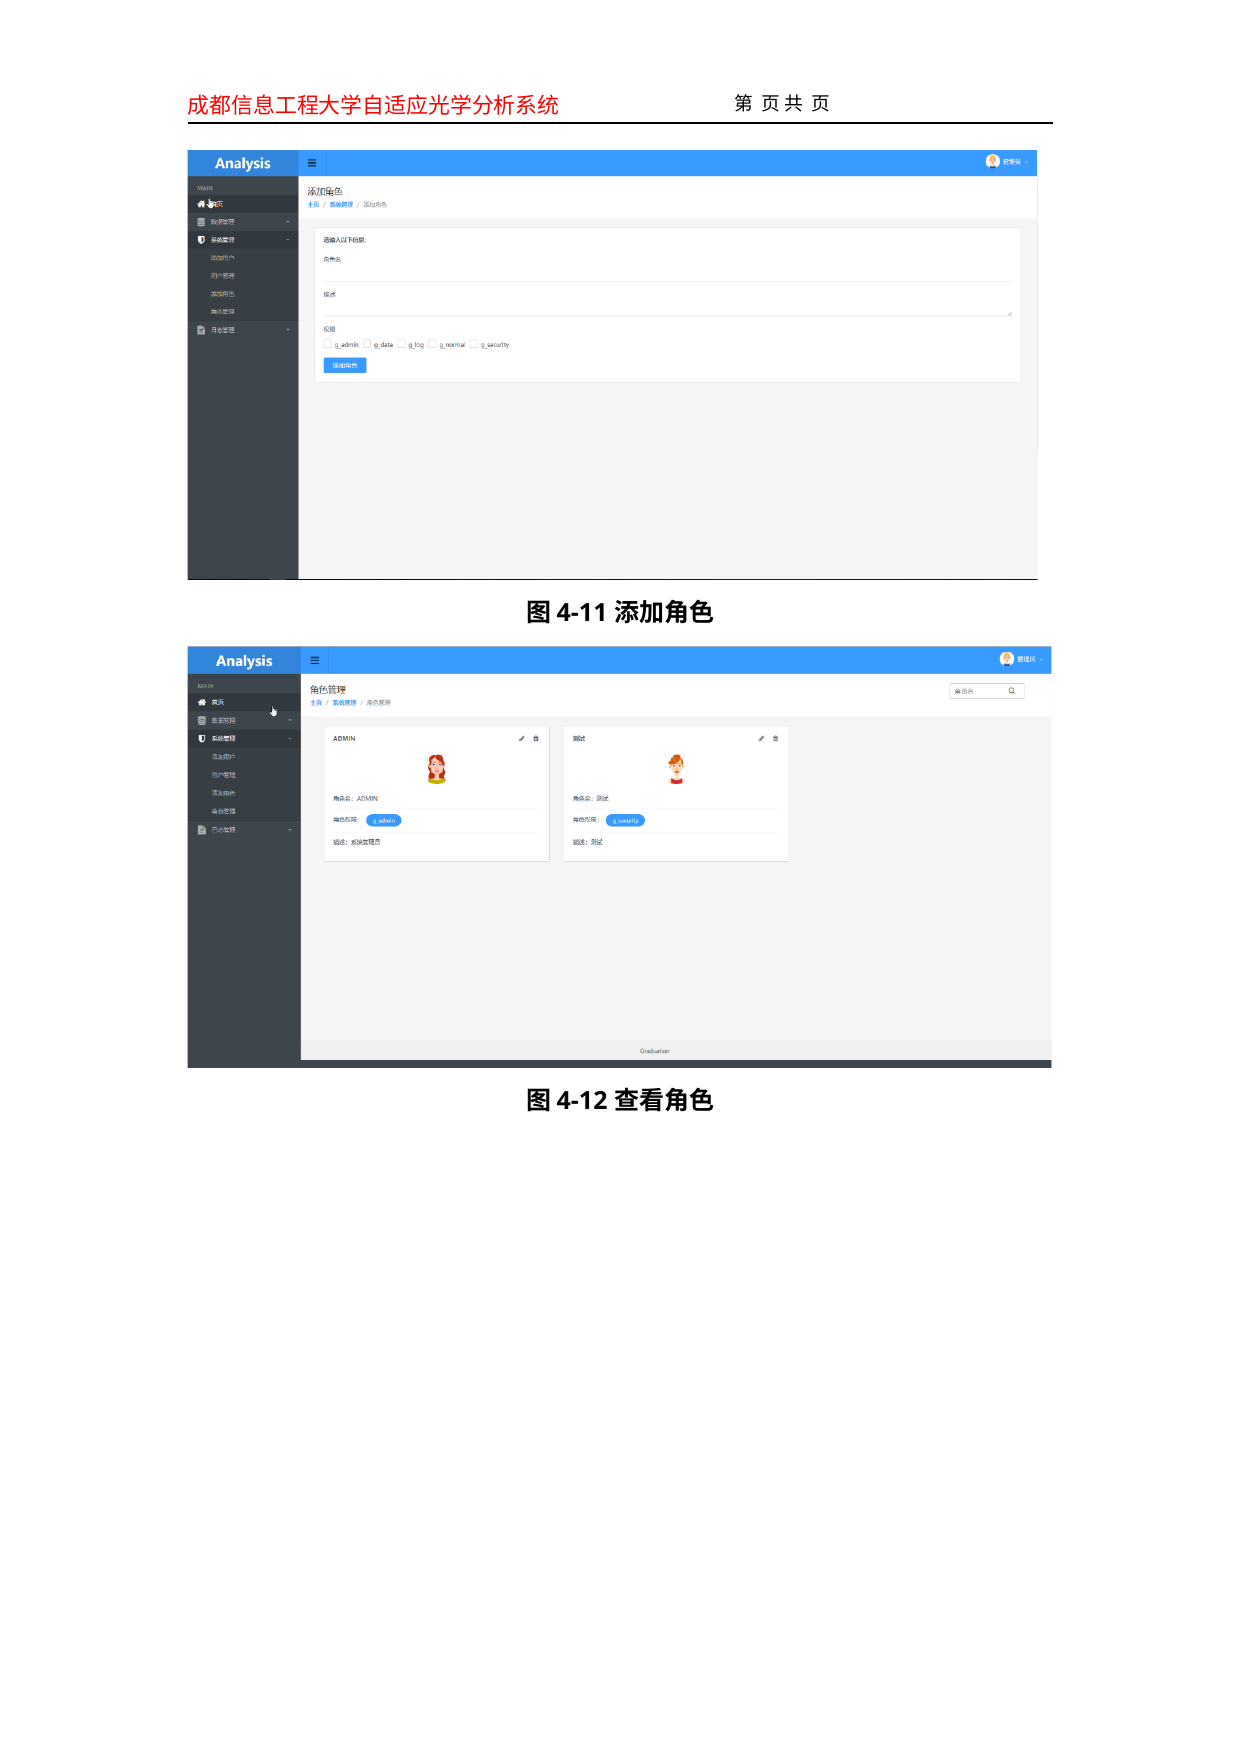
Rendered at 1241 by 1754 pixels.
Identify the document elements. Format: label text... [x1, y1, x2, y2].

text 图4-11 添加角色 [187, 592, 1053, 628]
picture [187, 646, 1052, 1068]
picture [187, 150, 1038, 580]
text 图4-12 查看角色 [187, 1081, 1053, 1117]
